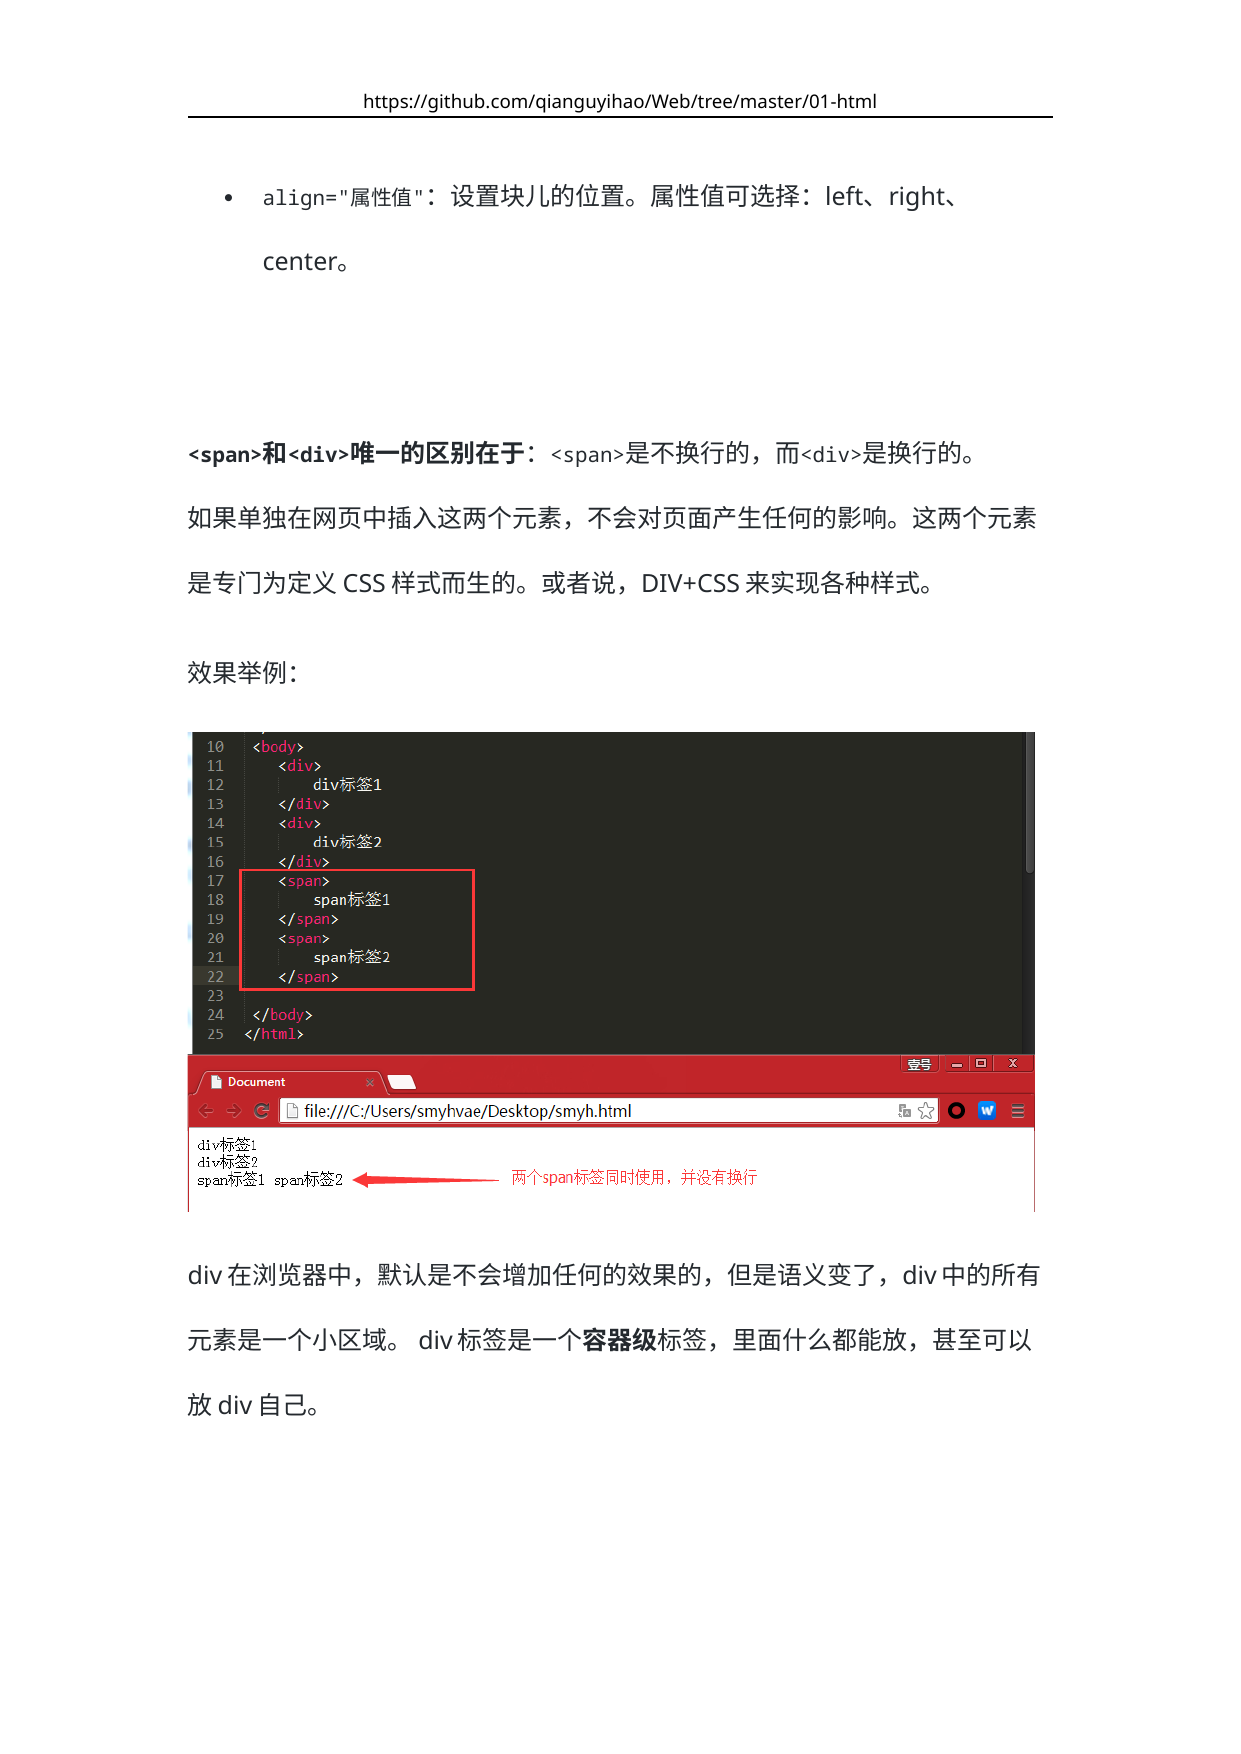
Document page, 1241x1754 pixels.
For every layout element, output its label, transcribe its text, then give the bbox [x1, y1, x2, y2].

text div在浏览器中，默认是不会增加任何的效果的，但是语义变了，div中的所有元素是一个小区域。 div标签是一个容器级标签，里面什么都能放，甚至可以放div自己。 [187, 1241, 1053, 1436]
list align="属性值"：设置块儿的位置。属性值可选择：left、right、 center。 [225, 162, 1053, 292]
text 效果举例： [187, 639, 1053, 704]
text <span>和<div>唯一的区别在于：<span>是不换行的，而<div>是换行的。 [187, 419, 1053, 484]
text 如果单独在网页中插入这两个元素，不会对页面产生任何的影响。这两个元素是专门为定义CSS样式而生的。或者说，DIV+CSS来实现各种样式。 [187, 484, 1053, 614]
picture [187, 732, 1035, 1212]
